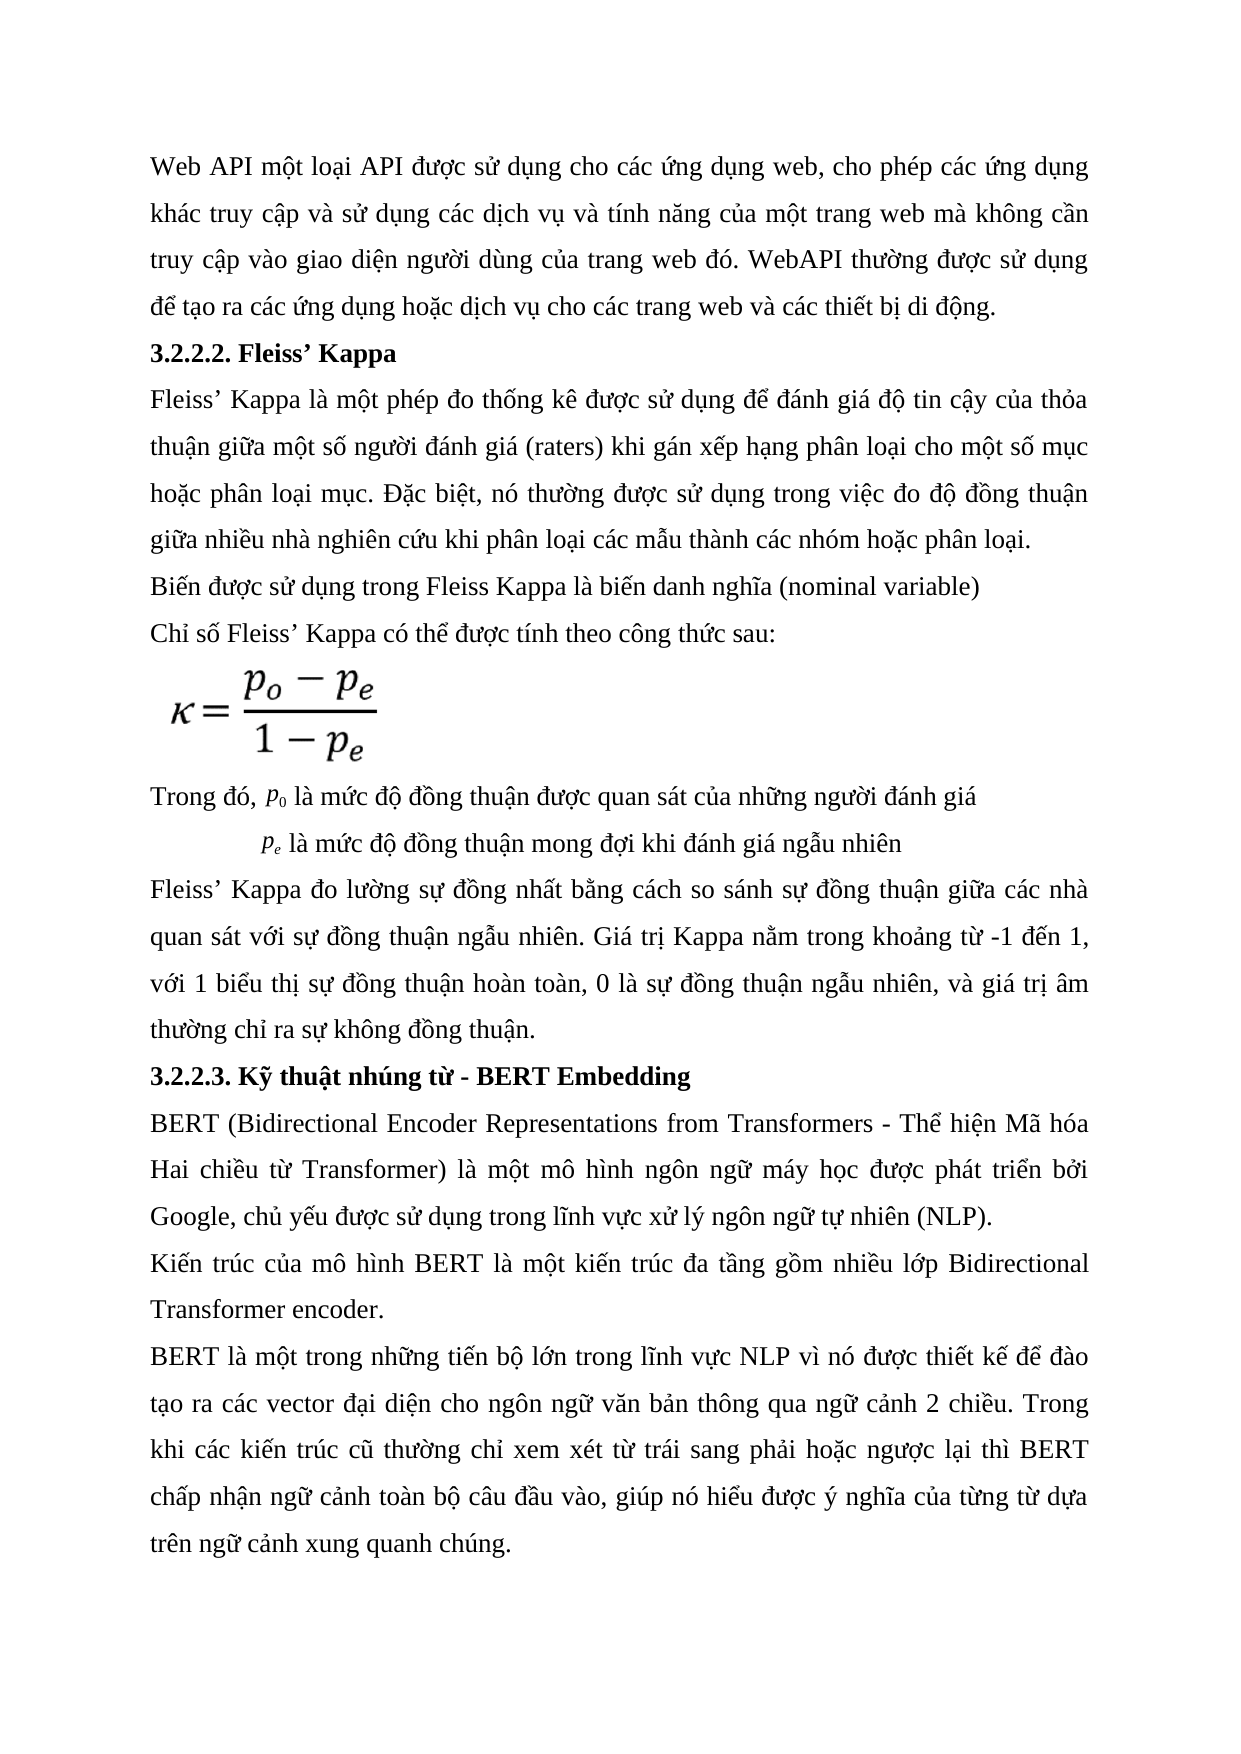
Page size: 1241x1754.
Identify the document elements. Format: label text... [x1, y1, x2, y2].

subtitle 3.2.2.3. Kỹ thuật nhúng từ - BERT Embedding [150, 1060, 1090, 1091]
text BERT là một trong những tiến bộ lớn trong lĩnh vực NLP vì nó được thiết kế để đào tạo ra các vector đại diện cho ngôn ngữ văn bản thông qua ngữ cảnh 2 chiều. Trong khi các kiến trúc cũ thường chỉ xem xét từ trái sang phải hoặc ngược lại thì BERT chấp nhận ngữ cảnh toàn bộ câu đầu vào, giúp nó hiểu được ý nghĩa của từng từ dựa trên ngữ cảnh xung quanh chúng. [150, 1340, 1090, 1558]
text Chỉ số Fleiss’ Kappa có thể được tính theo công thức sau: [150, 617, 1090, 648]
text Biến được sử dụng trong Fleiss Kappa là biến danh nghĩa (nominal variable) [150, 570, 1090, 601]
text Fleiss’ Kappa là một phép đo thống kê được sử dụng để đánh giá độ tin cậy của thỏa thuận giữa một số người đánh giá (raters) khi gán xếp hạng phân loại cho một số mục hoặc phân loại mục. Đặc biệt, nó thường được sử dụng trong việc đo độ đồng thuận giữa nhiều nhà nghiên cứu khi phân loại các mẫu thành các nhóm hoặc phân loại. [150, 383, 1090, 554]
text Web API một loại API được sử dụng cho các ứng dụng web, cho phép các ứng dụng khác truy cập và sử dụng các dịch vụ và tính năng của một trang web mà không cần truy cập vào giao diện người dùng của trang web đó. WebAPI thường được sử dụng để tạo ra các ứng dụng hoặc dịch vụ cho các trang web và các thiết bị di động. [150, 150, 1090, 321]
picture [150, 663, 419, 767]
text BERT (Bidirectional Encoder Representations from Transformers - Thể hiện Mã hóa Hai chiều từ Transformer) là một mô hình ngôn ngữ máy học được phát triển bởi Google, chủ yếu được sử dụng trong lĩnh vực xử lý ngôn ngữ tự nhiên (NLP). [150, 1107, 1090, 1231]
text là mức độ đồng thuận mong đợi khi đánh giá ngẫu nhiên [150, 827, 1090, 858]
text Kiến trúc của mô hình BERT là một kiến trúc đa tầng gồm nhiều lớp Bidirectional Transformer encoder. [150, 1247, 1090, 1325]
text Fleiss’ Kappa đo lường sự đồng nhất bằng cách so sánh sự đồng thuận giữa các nhà quan sát với sự đồng thuận ngẫu nhiên. Giá trị Kappa nằm trong khoảng từ -1 đến 1, với 1 biểu thị sự đồng thuận hoàn toàn, 0 là sự đồng thuận ngẫu nhiên, và giá trị âm thường chỉ ra sự không đồng thuận. [150, 873, 1090, 1045]
text Trong đó, là mức độ đồng thuận được quan sát của những người đánh giá [150, 780, 1090, 811]
subtitle 3.2.2.2. Fleiss’ Kappa [150, 337, 1090, 368]
